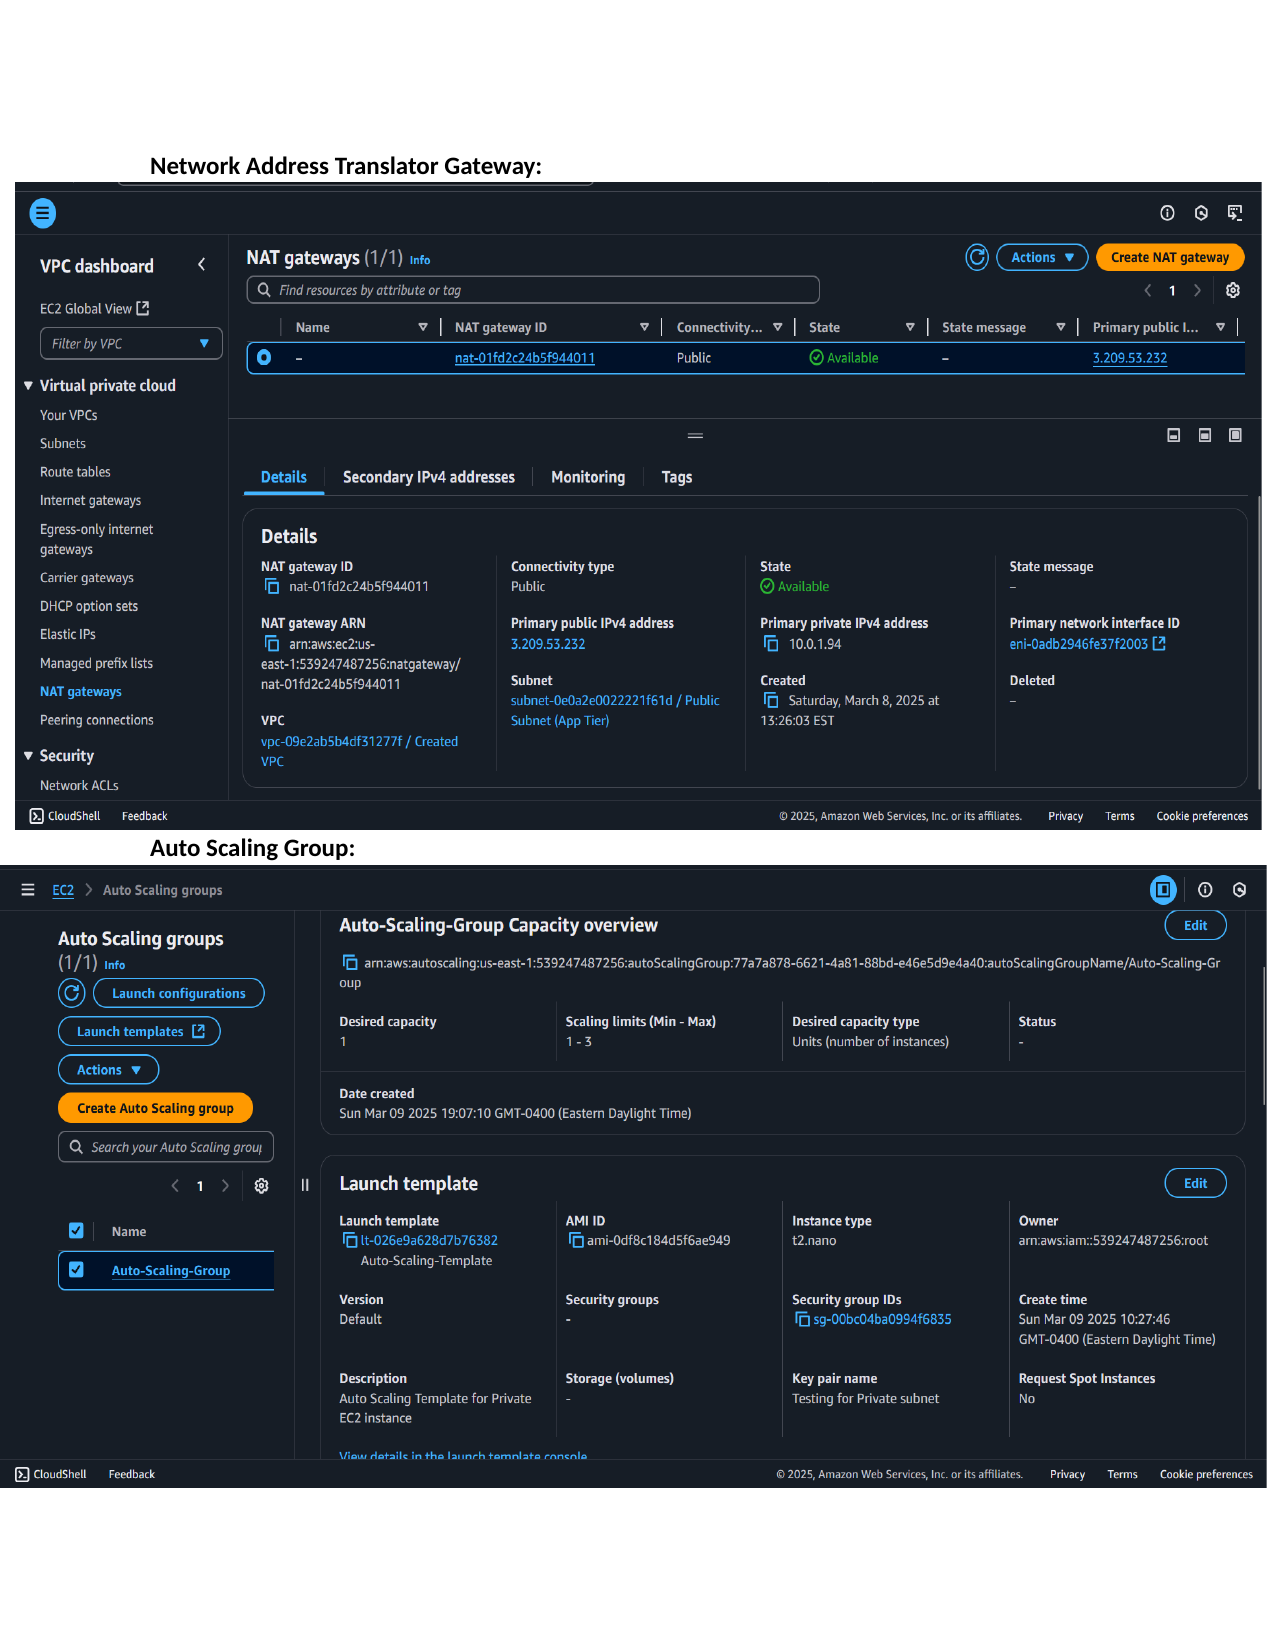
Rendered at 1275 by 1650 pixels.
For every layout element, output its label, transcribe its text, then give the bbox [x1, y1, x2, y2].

picture [0, 865, 1267, 1488]
list Auto Scaling Group: [150, 832, 1125, 862]
list Network Address Translator Gateway: [150, 150, 1125, 181]
picture [15, 182, 1262, 830]
